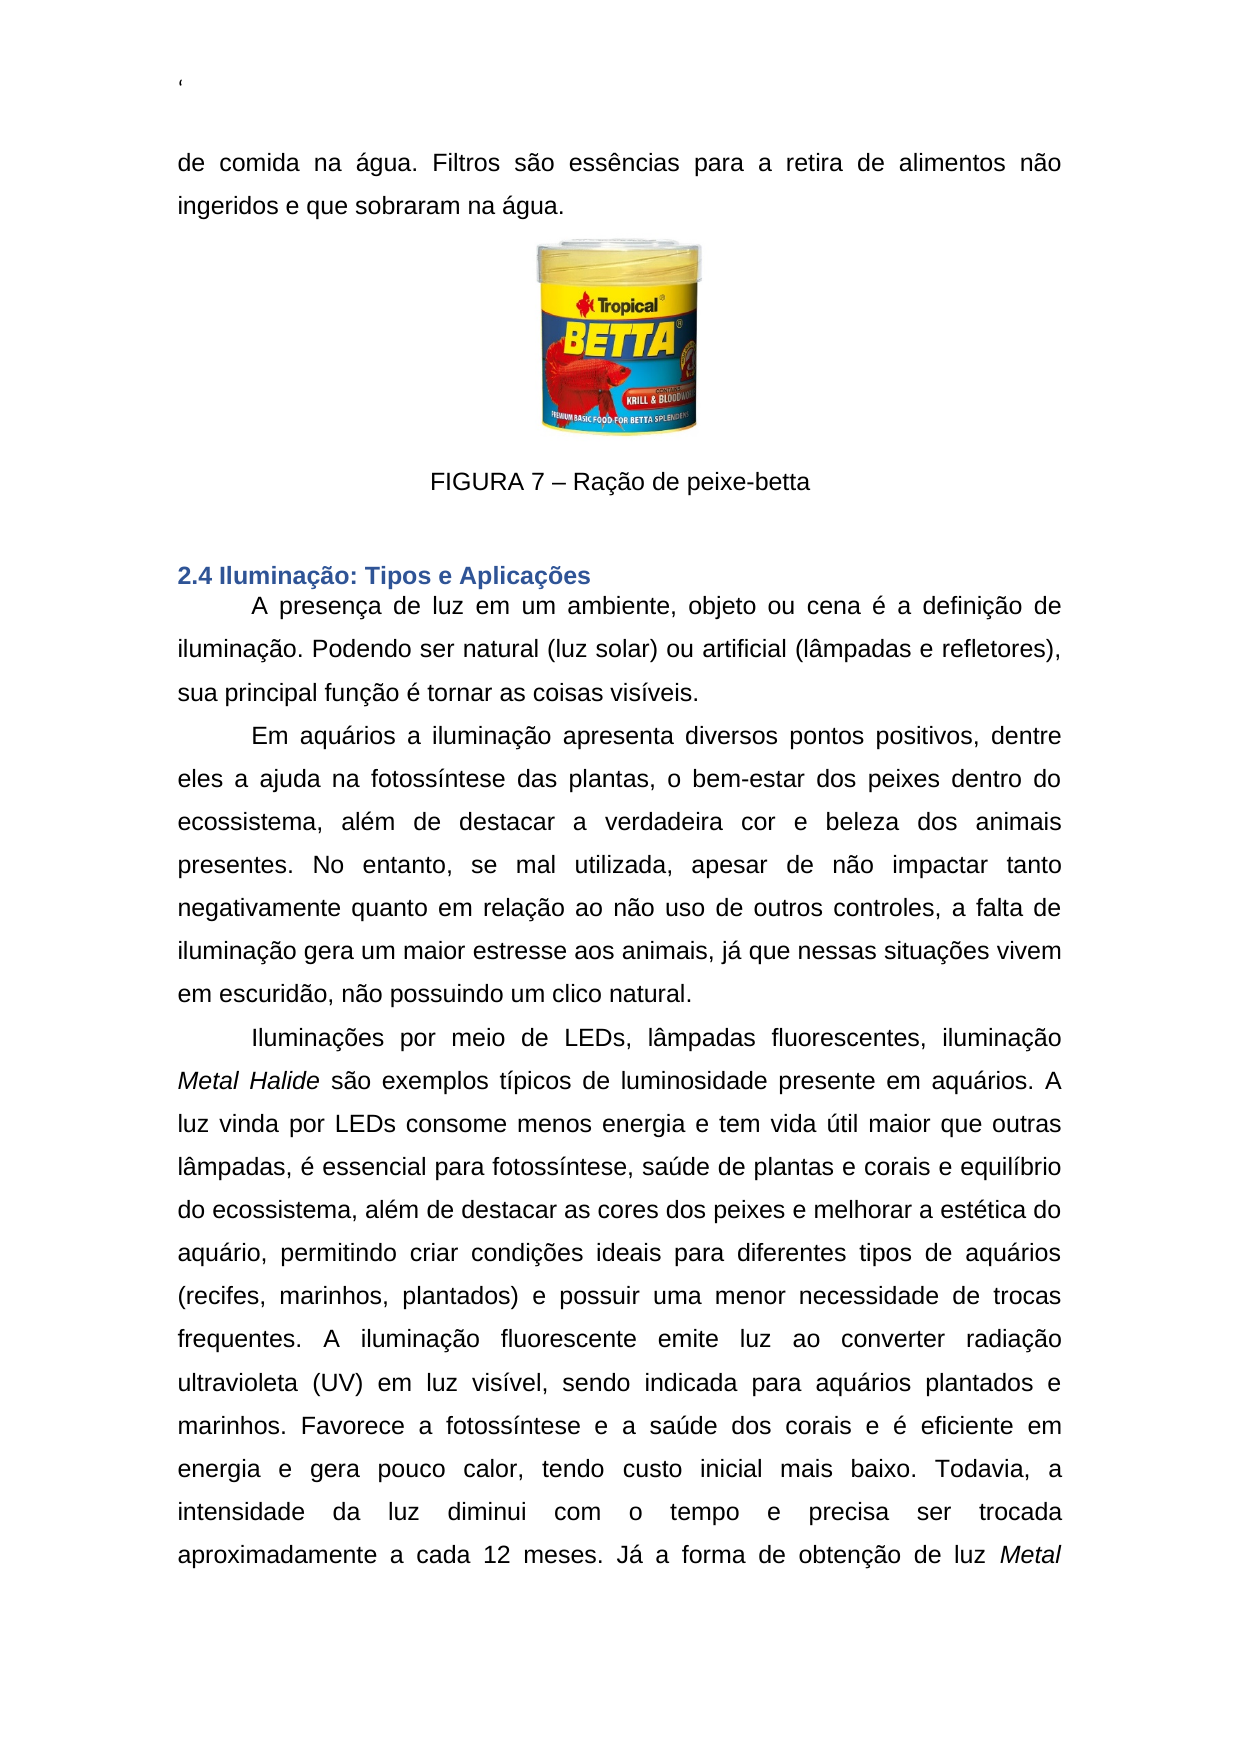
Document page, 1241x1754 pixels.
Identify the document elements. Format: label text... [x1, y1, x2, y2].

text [177, 148, 1063, 219]
subtitle 2.4 Iluminação: Tipos e Aplicações [177, 561, 1063, 590]
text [177, 1023, 1063, 1569]
text A presença de luz em um ambiente, objeto ou cena é a definição de iluminação. Podendo ser natural (luz solar) ou artificial (lâmpadas e refletores), sua principal função é tornar as coisas visíveis. [177, 591, 1063, 706]
text Em aquários a iluminação apresenta diversos pontos positivos, dentre eles a ajuda na fotossíntese das plantas, o bem-estar dos peixes dentro do ecossistema, além de destacar a verdadeira cor e beleza dos animais presentes. No entanto, se mal utilizada, apesar de não impactar tanto negativamente quanto em relação ao não uso de outros controles, a falta de iluminação gera um maior estresse aos animais, já que nessas situações vivem em escuridão, não possuindo um clico natural. [177, 721, 1063, 1008]
text FIGURA 7 – Ração de peixe-betta [177, 467, 1063, 495]
picture [513, 233, 728, 449]
